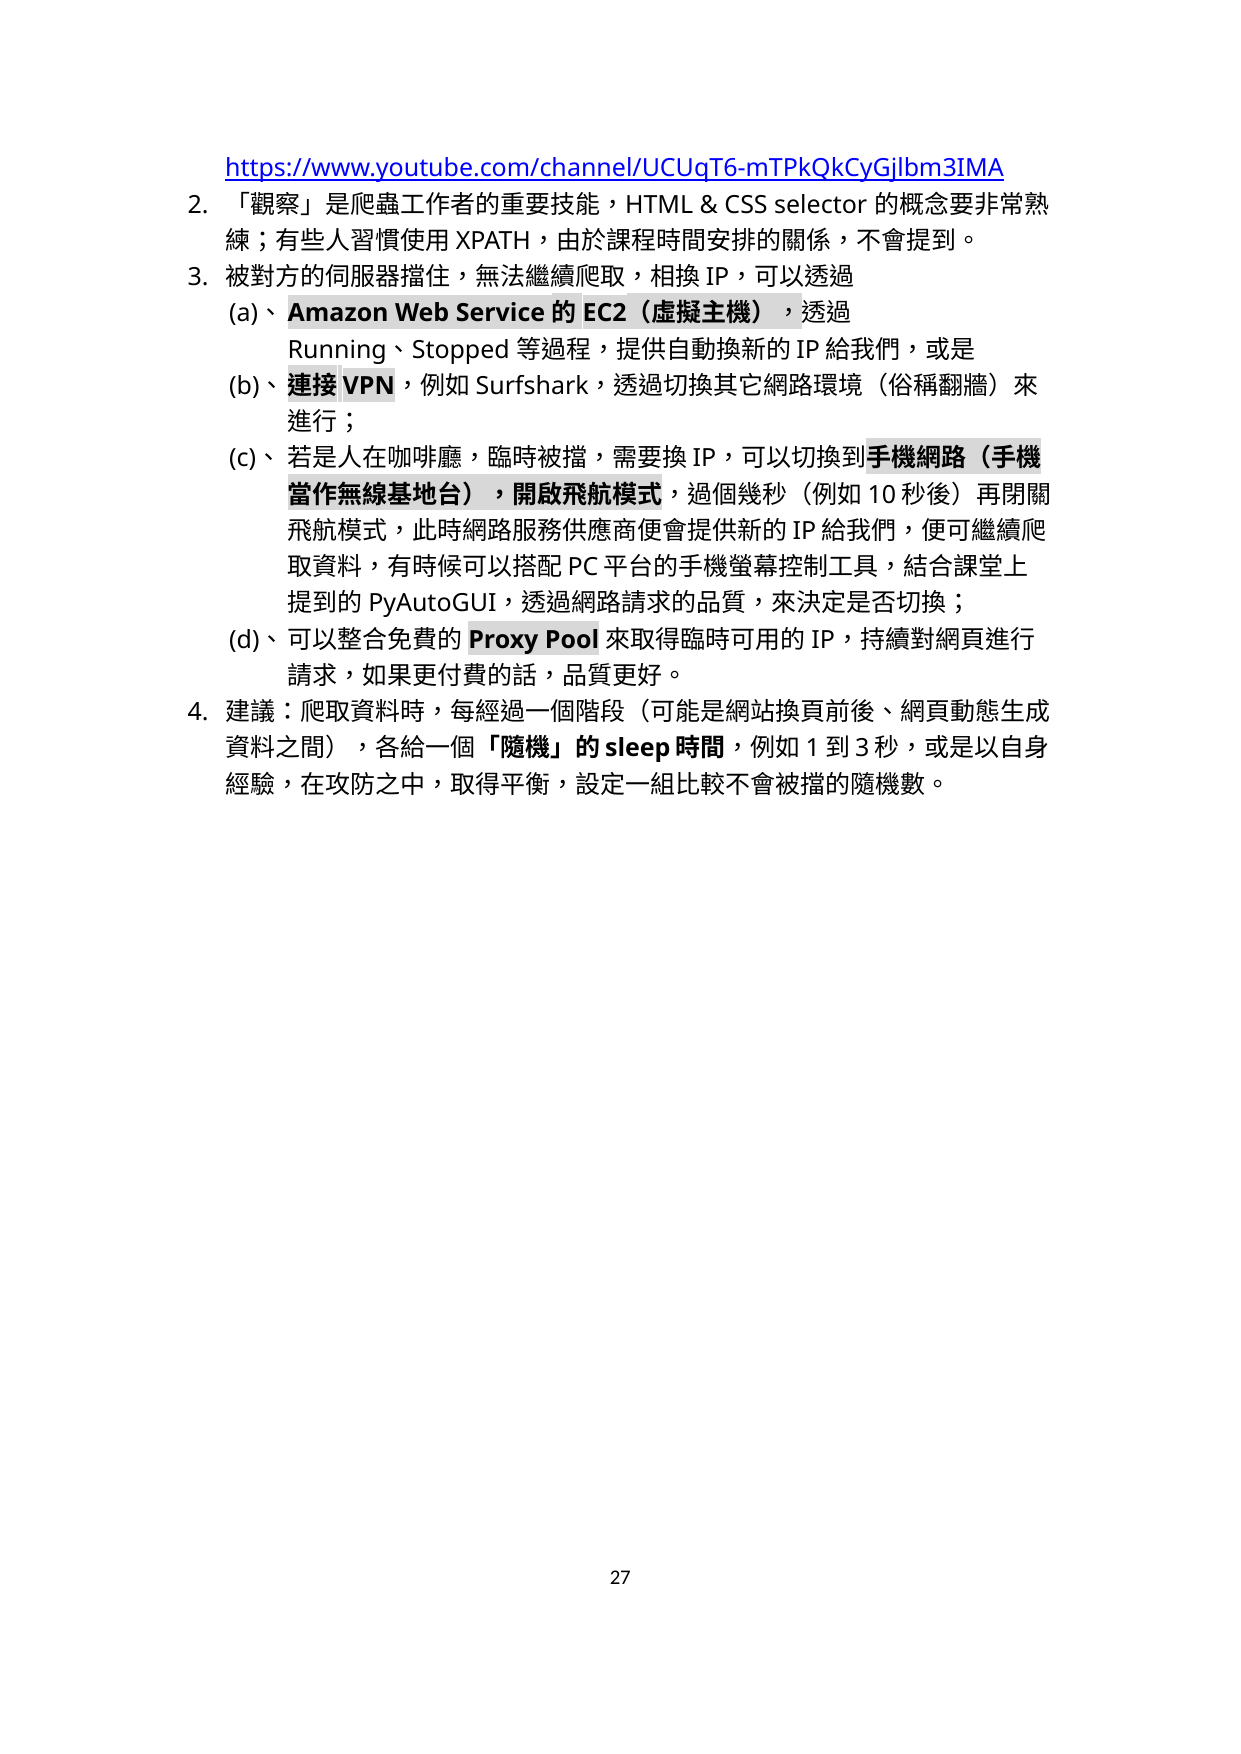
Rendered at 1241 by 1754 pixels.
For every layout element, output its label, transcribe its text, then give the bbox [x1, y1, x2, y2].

list 被對方的伺服器擋住，無法繼續爬取，相換 IP，可以透過 [187, 257, 1053, 293]
list 連接VPN，例如 Surfshark，透過切換其它網路環境（俗稱翻牆）來進行； [229, 365, 1053, 438]
list Amazon Web Service 的 EC2（虛擬主機），透過 Running、Stopped 等過程，提供自動換新的IP給我們，或是 [229, 293, 1053, 365]
list 「觀察」是爬蟲工作者的重要技能，HTML & CSS selector 的概念要非常熟練；有些人習慣使用 XPATH，由於課程時間安排的關係，不會提到。 [187, 184, 1053, 257]
list 若是人在咖啡廳，臨時被擋，需要換IP，可以切換到手機網路（手機當作無線基地台），開啟飛航模式，過個幾秒（例如10秒後）再閉關飛航模式，此時網路服務供應商便會提供新的IP給我們，便可繼續爬取資料，有時候可以搭配PC平台的手機螢幕控制工具，結合課堂上提到的 PyAutoGUI，透過網路請求的品質，來決定是否切換； [229, 438, 1053, 619]
list 建議：爬取資料時，每經過一個階段（可能是網站換頁前後、網頁動態生成資料之間），各給一個「隨機」的sleep時間，例如1到3秒，或是以自身經驗，在攻防之中，取得平衡，設定一組比較不會被擋的隨機數。 [187, 692, 1053, 800]
list 可以整合免費的 Proxy Pool 來取得臨時可用的 IP，持續對網頁進行請求，如果更付費的話，品質更好。 [229, 619, 1053, 692]
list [187, 150, 1053, 184]
